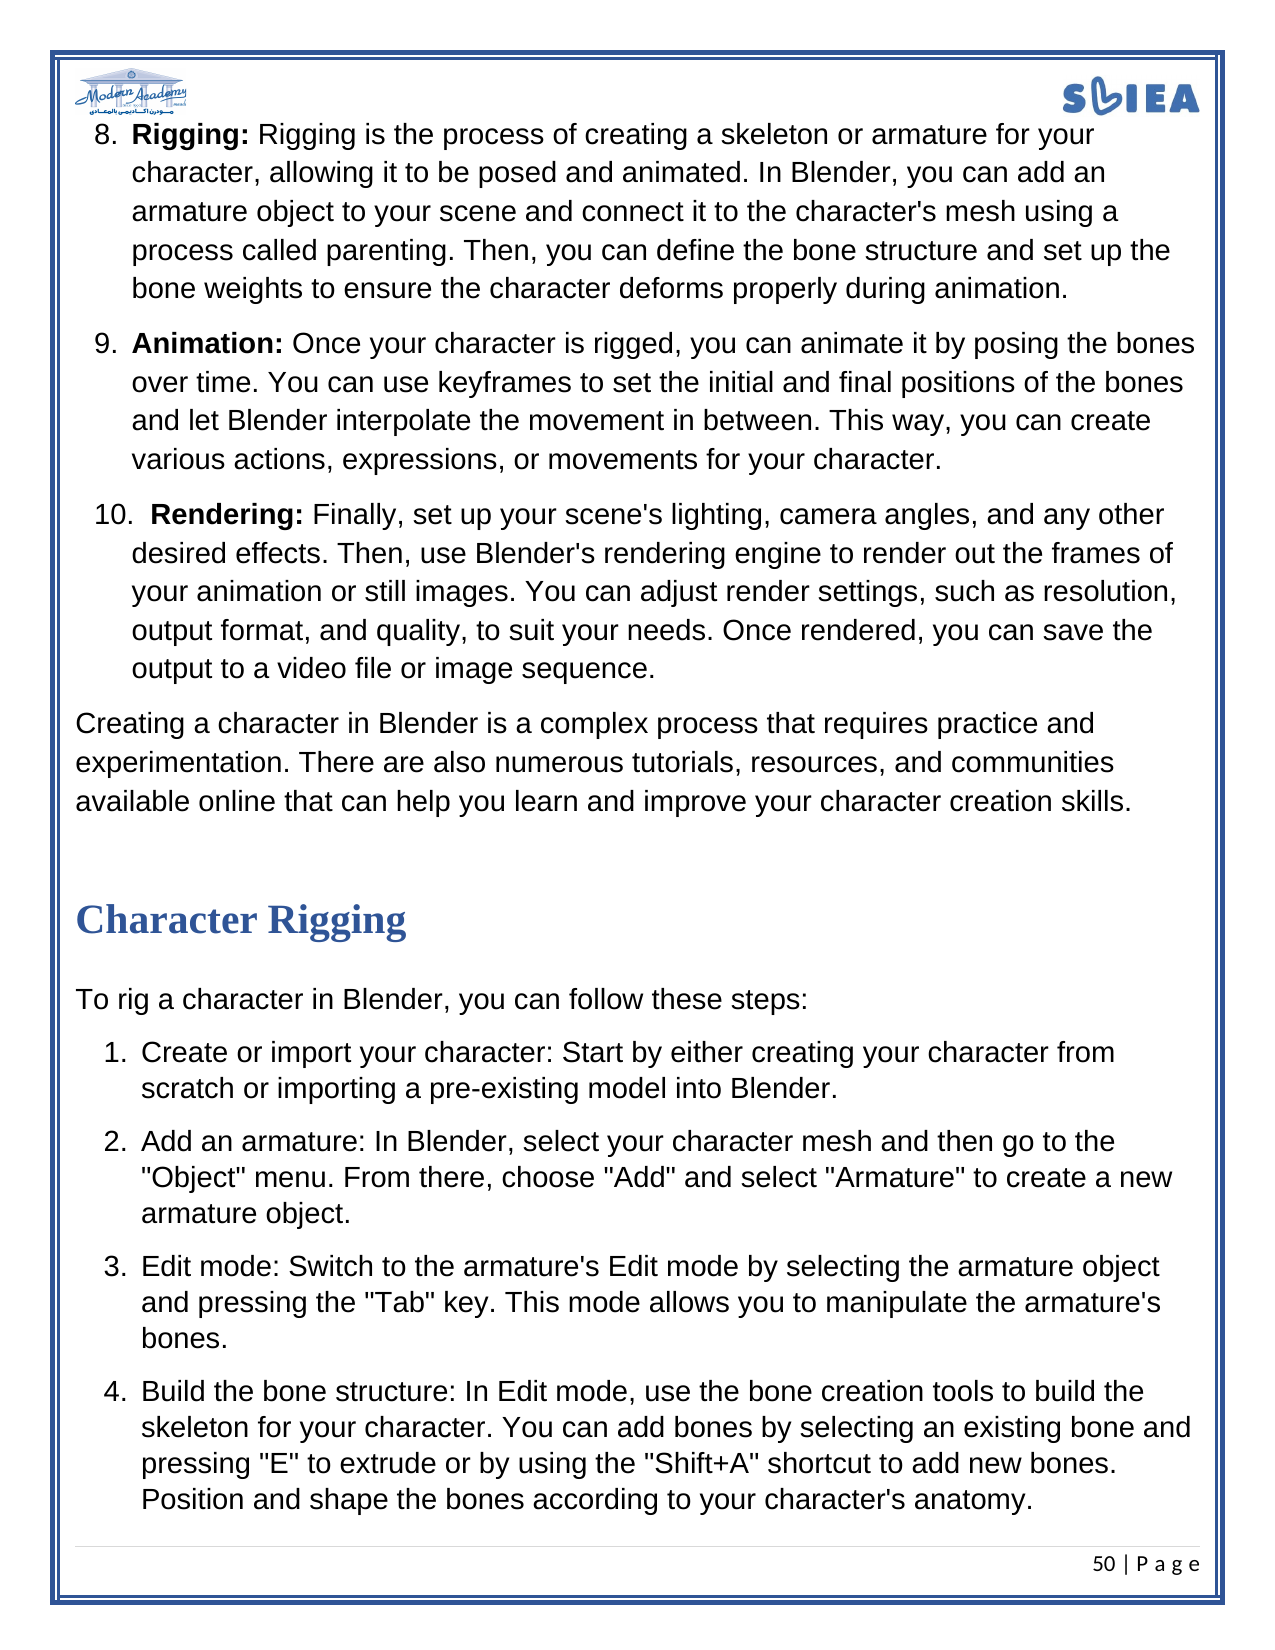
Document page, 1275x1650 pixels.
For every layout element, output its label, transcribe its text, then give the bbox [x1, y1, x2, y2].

picture [1062, 75, 1200, 117]
list Add an armature: In Blender, select your character mesh and then go to the "Object" menu. From there, choose "Add" and select "Armature" to create a new armature object. [103, 1124, 1200, 1229]
subtitle Character Rigging [75, 894, 1200, 942]
list Rendering: Finally, set up your scene's lighting, camera angles, and any other desired effects. Then, use Blender's rendering engine to render out the frames of your animation or still images. You can adjust render settings, such as resolution, output format, and quality, to suit your needs. Once rendered, you can save the output to a video file or image sequence. [94, 497, 1200, 685]
list Edit mode: Switch to the armature's Edit mode by selecting the armature object and pressing the "Tab" key. This mode allows you to manipulate the armature's bones. [103, 1249, 1200, 1354]
list Animation: Once your character is rigged, you can animate it by posing the bones over time. You can use keyframes to set the initial and final positions of the bones and let Blender interpolate the movement in between. This way, you can create various actions, expressions, or movements for your character. [94, 326, 1200, 476]
text Creating a character in Blender is a complex process that requires practice and experimentation. There are also numerous tutorials, resources, and communities available online that can help you learn and improve your character creation skills. [75, 707, 1200, 817]
list Rigging: Rigging is the process of creating a skeleton or armature for your character, allowing it to be posed and animated. In Blender, you can add an armature object to your scene and connect it to the character's mesh using a process called parenting. Then, you can define the bone structure and set up the bone weights to ensure the character deforms properly during animation. [94, 117, 1200, 305]
list Create or import your character: Start by either creating your character from scratch or importing a pre-existing model into Blender. [103, 1035, 1200, 1104]
picture [75, 68, 187, 115]
text To rig a character in Blender, you can follow these steps: [75, 946, 1200, 1015]
list Build the bone structure: In Edit mode, use the bone creation tools to build the skeleton for your character. You can add bones by selecting an existing bone and pressing "E" to extrude or by using the "Shift+A" shortcut to add new bones. Position and shape the bones according to your character's anatomy. [103, 1374, 1200, 1516]
